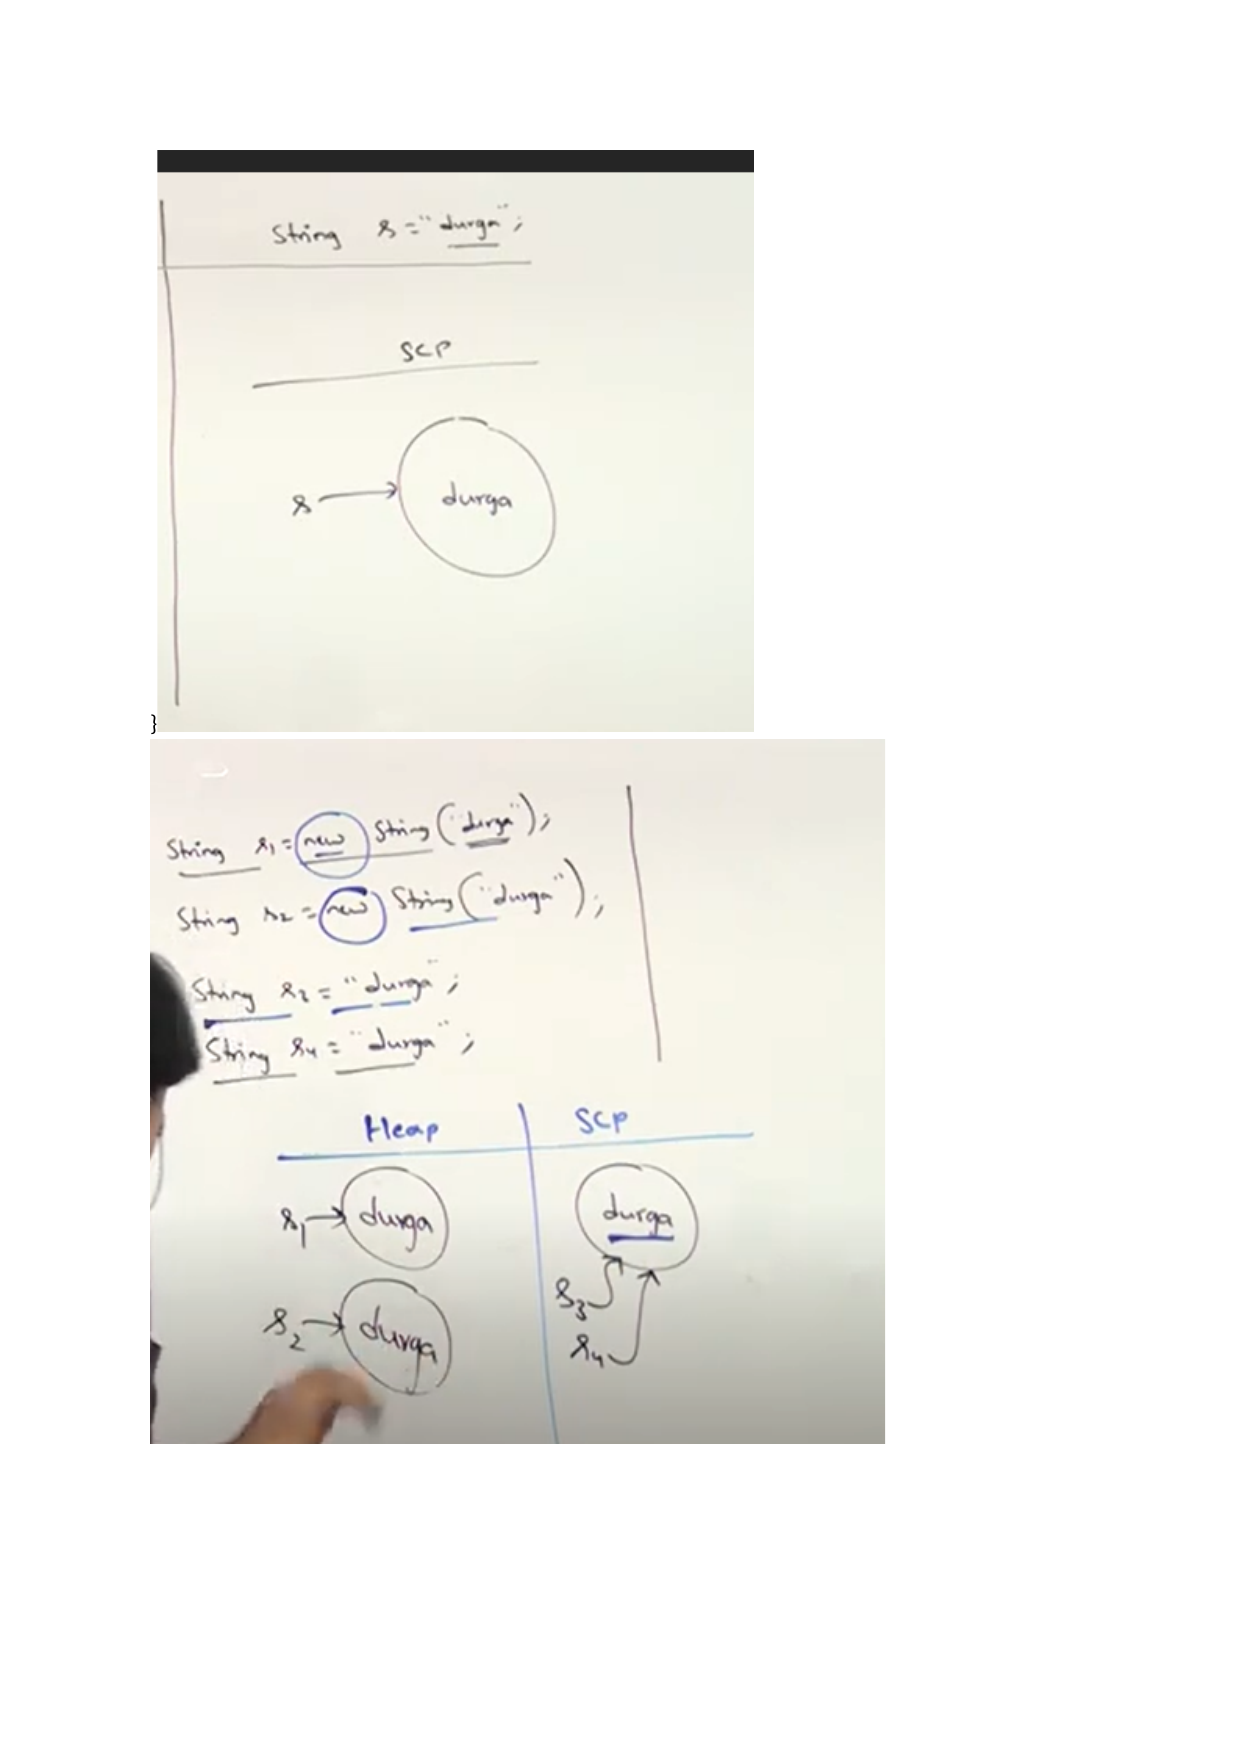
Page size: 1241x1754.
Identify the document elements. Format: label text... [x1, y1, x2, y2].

picture [157, 150, 754, 732]
picture [150, 739, 886, 1444]
